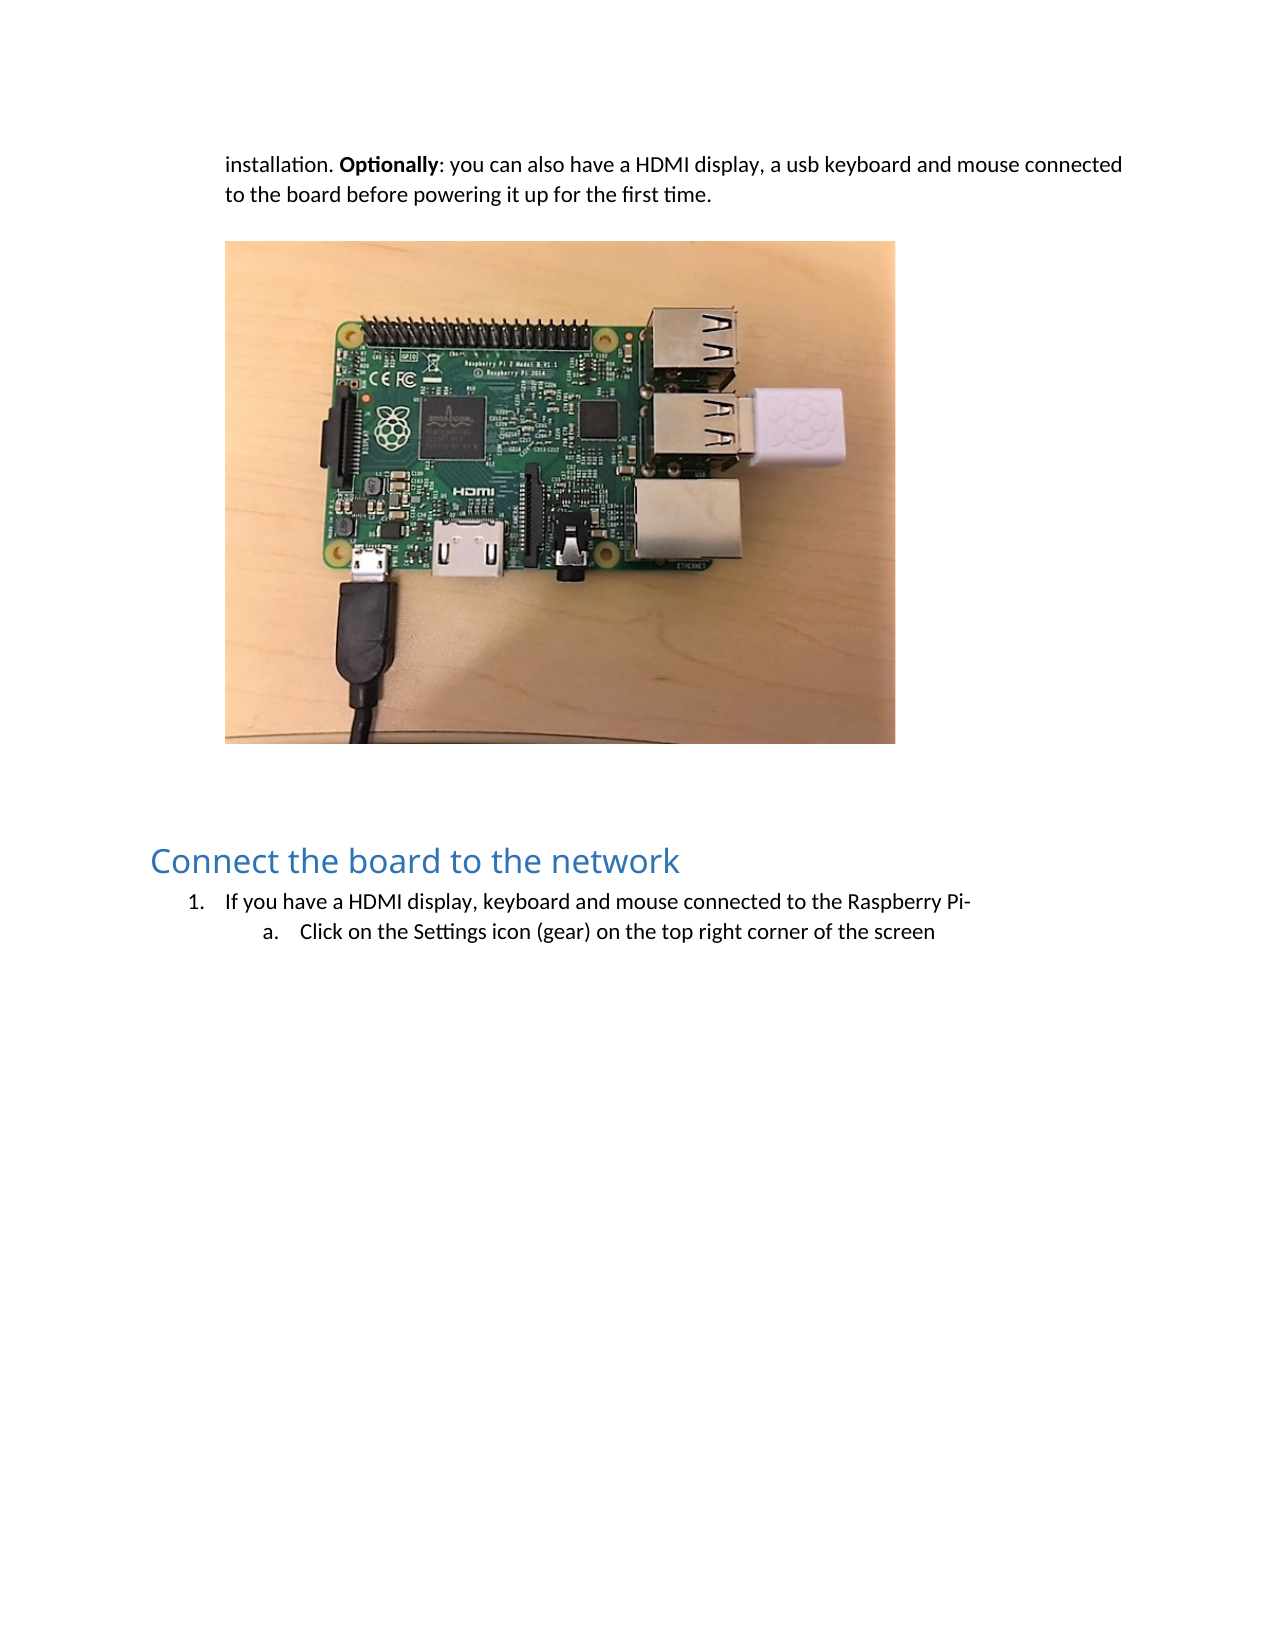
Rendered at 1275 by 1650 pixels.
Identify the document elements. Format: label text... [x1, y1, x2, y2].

picture [225, 241, 896, 744]
list If you have a HDMI display, keyboard and mouse connected to the Raspberry Pi- [187, 887, 1125, 915]
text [225, 150, 1125, 208]
list Click on the Settings icon (gear) on the top right corner of the screen [262, 917, 1125, 945]
subtitle Connect the board to the network [150, 838, 1125, 883]
